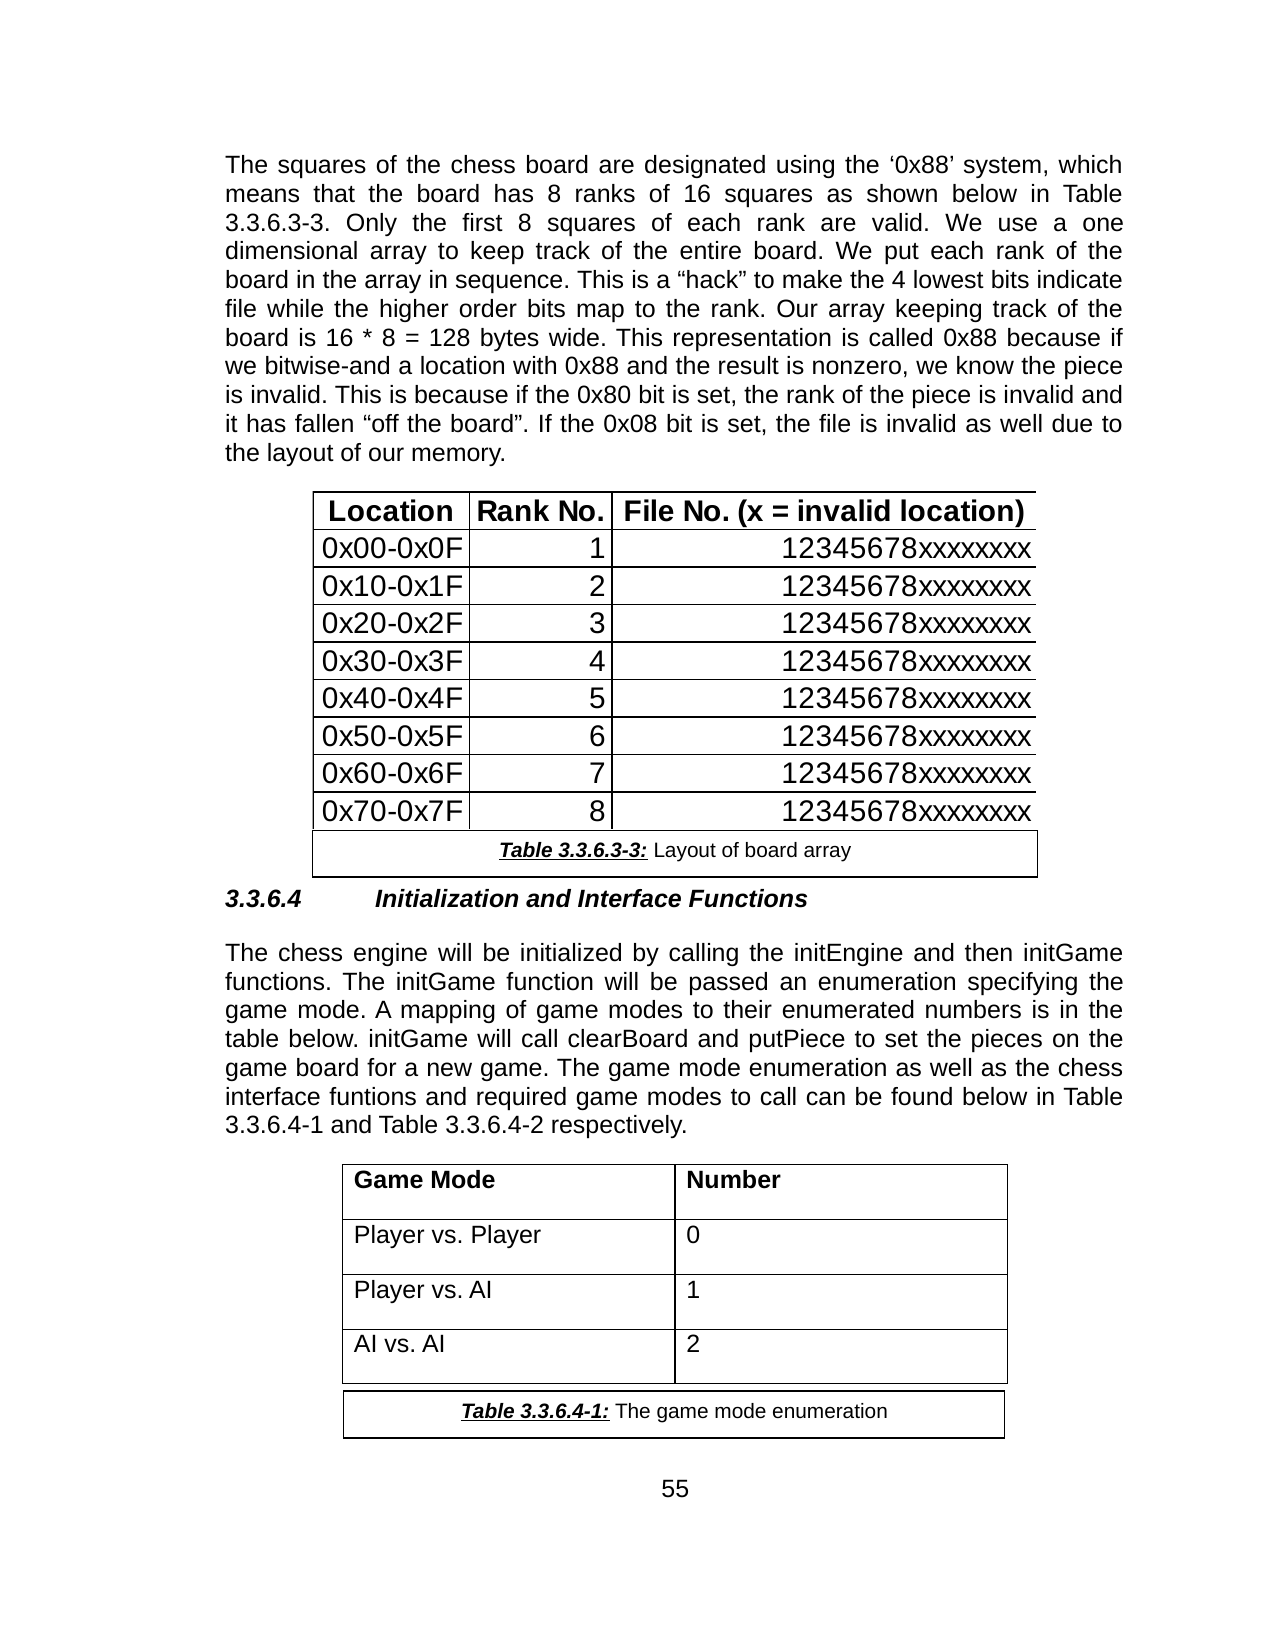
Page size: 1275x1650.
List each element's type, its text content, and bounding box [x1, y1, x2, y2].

text The chess engine will be initialized by calling the initEngine and then initGame functions. The initGame function will be passed an enumeration specifying the game mode. A mapping of game modes to their enumerated numbers is in the table below. initGame will call clearBoard and putPiece to set the pieces on the game board for a new game. The game mode enumeration as well as the chess interface funtions and required game modes to call can be found below in Table 3.3.6.4-1 and Table 3.3.6.4-2 respectively. [225, 938, 1125, 1139]
table_cell Player vs. Player [343, 1220, 674, 1274]
text The squares of the chess board are designated using the ‘0x88’ system, which means that the board has 8 ranks of 16 squares as shown below in Table 3.3.6.3-3. Only the first 8 squares of each rank are valid. We use a one dimensional array to keep track of the entire board. We put each rank of the board in the array in sequence. This is a “hack” to make the 4 lowest bits indicate file while the higher order bits map to the rank. Our array keeping track of the board is 16 * 8 = 128 bytes wide. This representation is called 0x88 because if we bitwise-and a location with 0x88 and the result is nonzero, we know the piece is invalid. This is because if the 0x80 bit is set, the rank of the piece is invalid and it has fallen “off the board”. If the 0x08 bit is set, the file is invalid as well due to the layout of our memory. [225, 150, 1125, 466]
table_cell 2 [676, 1330, 1007, 1383]
subtitle Initialization and Interface Functions [225, 884, 1125, 913]
table_cell 1 [676, 1275, 1007, 1328]
table_cell Player vs. AI [343, 1275, 674, 1328]
table_cell AI vs. AI [343, 1330, 674, 1383]
table_cell 0 [676, 1220, 1007, 1274]
table_header Game Mode [343, 1165, 674, 1219]
table_header Number [676, 1165, 1007, 1219]
